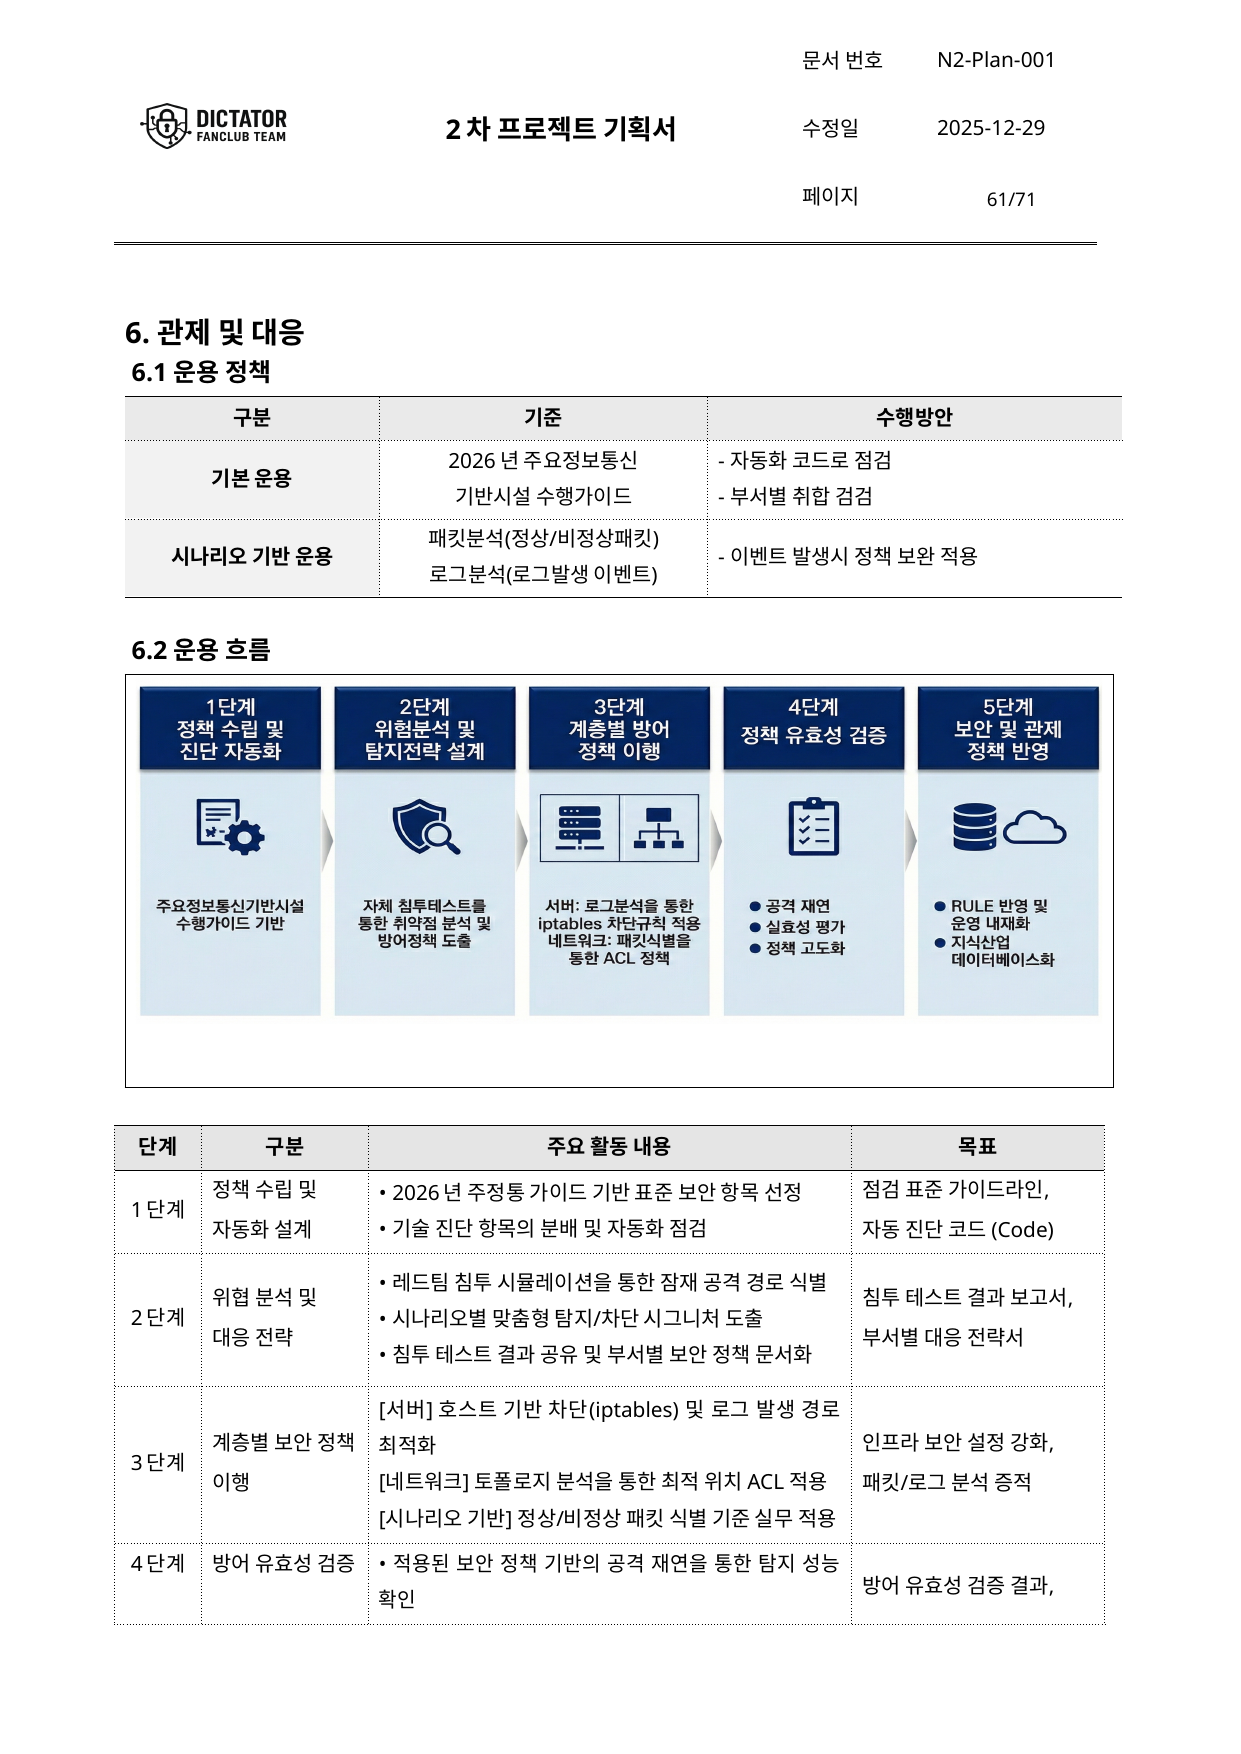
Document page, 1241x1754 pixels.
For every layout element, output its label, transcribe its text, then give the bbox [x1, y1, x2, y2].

table_header 구분 [125, 397, 380, 440]
table_cell 패킷분석(정상/비정상패킷) 로그분석(로그발생 이벤트) [380, 519, 707, 596]
table_cell 점검 표준 가이드라인, 자동 진단 코드 (Code) [851, 1171, 1104, 1253]
table_header 목표 [851, 1126, 1104, 1170]
table_cell • 2026년 주정통 가이드 기반 표준 보안 항목 선정 • 기술 진단 항목의 분배 및 자동화 점검 [368, 1171, 851, 1253]
table_cell • 레드팀 침투 시뮬레이션을 통한 잠재 공격 경로 식별 • 시나리오별 맞춤형 탐지/차단 시그니처 도출 • 침투 테스트 결과 공유 및 부서별 보안 정책 문서화 [368, 1253, 851, 1386]
table_header 수행방안 [707, 397, 1122, 440]
table_header [126, 675, 1113, 1086]
table_cell 2026년 주요정보통신 기반시설 수행가이드 [380, 440, 707, 518]
table_header 기준 [380, 397, 707, 440]
table_cell - 자동화 코드로 점검 - 부서별 취합 검검 [707, 440, 1122, 518]
table_cell 방어 유효성 검증 [201, 1543, 368, 1624]
table_cell - 이벤트 발생시 정책 보완 적용 [707, 519, 1122, 596]
table_cell 방어 유효성 검증 결과, 최종 방어 기준점 정의 [851, 1543, 1104, 1624]
picture [135, 677, 1103, 1024]
table_cell 침투 테스트 결과 보고서, 부서별 대응 전략서 [851, 1253, 1104, 1386]
table_cell 시나리오 기반 운용 [125, 519, 380, 596]
table_header 주요 활동 내용 [368, 1126, 851, 1170]
table_cell • 적용된 보안 정책 기반의 공격 재연을 통한 탐지 성능 확인 • 서버·네트워크 접점에서의 실질 차단 여부 로그 검증 • 방어 유효성 평가를 통한 최종 보안 표준 수립 [368, 1543, 851, 1624]
table_cell 4단계 [114, 1543, 201, 1624]
table_cell [서버] 호스트 기반 차단(iptables) 및 로그 발생 경로 최적화 [네트워크] 토폴로지 분석을 통한 최적 위치 ACL 적용 [시나리오 기반] 정상/비정상 패킷 식별 기준 실무 적용 [368, 1386, 851, 1543]
table_header 단계 [114, 1126, 201, 1170]
text 6. 관제 및 대응 [125, 319, 1125, 349]
table_cell 2단계 [114, 1253, 201, 1386]
table_cell 인프라 보안 설정 강화, 패킷/로그 분석 증적 [851, 1386, 1104, 1543]
table_cell 위협 분석 및 대응 전략 [201, 1253, 368, 1386]
text 6.2 운용 흐름 [125, 636, 1125, 666]
table_cell 정책 수립 및 자동화 설계 [201, 1171, 368, 1253]
text 6.1 운용 정책 [125, 358, 1125, 388]
table_cell 1단계 [114, 1171, 201, 1253]
table_header 구분 [201, 1126, 368, 1170]
table_cell 기본 운용 [125, 440, 380, 518]
table_cell 3단계 [114, 1386, 201, 1543]
picture [125, 73, 307, 181]
table_cell 계층별 보안 정책 이행 [201, 1386, 368, 1543]
